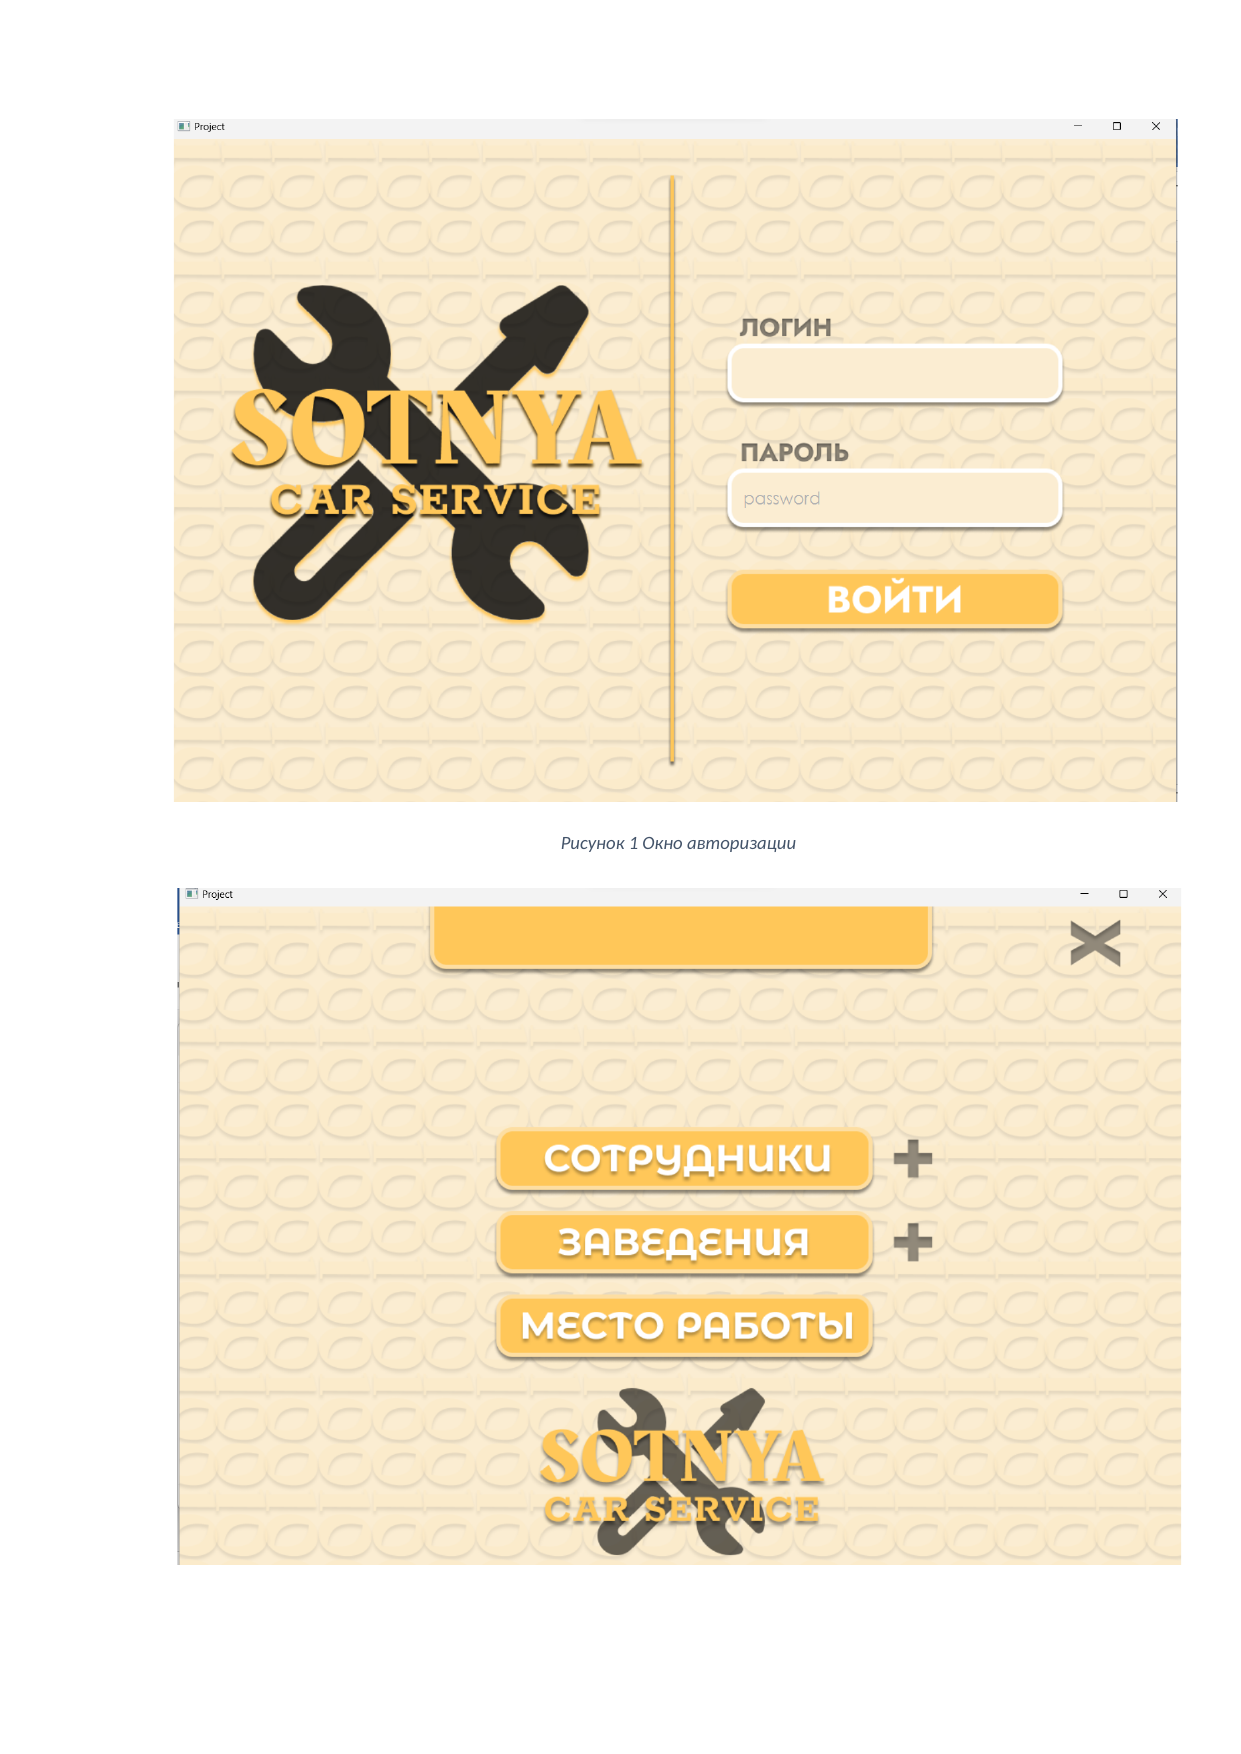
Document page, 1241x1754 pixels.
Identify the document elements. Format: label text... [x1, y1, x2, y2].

picture [173, 119, 1178, 802]
picture [177, 888, 1182, 1565]
